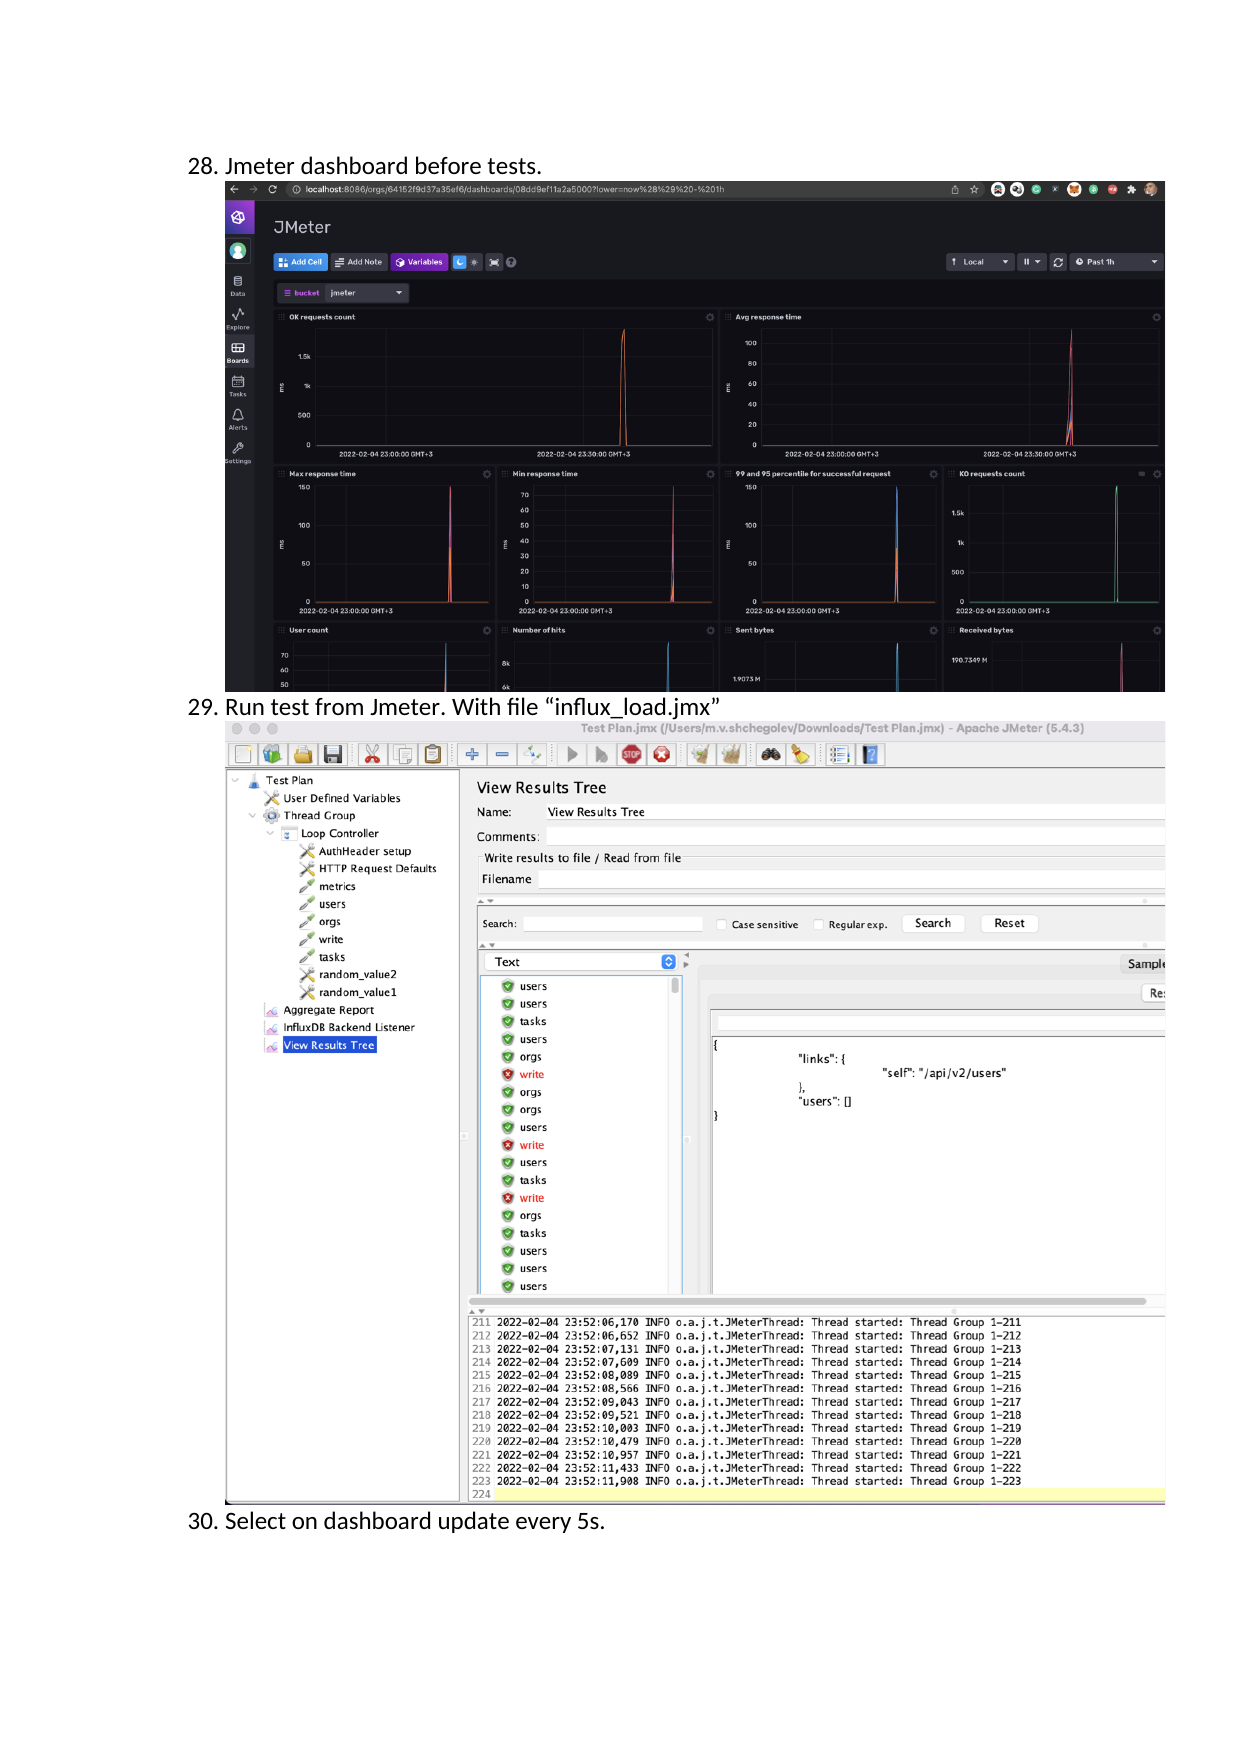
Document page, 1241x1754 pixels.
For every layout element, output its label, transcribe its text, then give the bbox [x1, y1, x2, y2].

list Run test from Jmeter. With file “influx_load.jmx” [187, 691, 1090, 722]
picture [225, 721, 1166, 1505]
list Select on dashboard update every 5s. [187, 1505, 1090, 1535]
picture [225, 180, 1166, 692]
list Jmeter dashboard before tests. [187, 150, 1090, 181]
